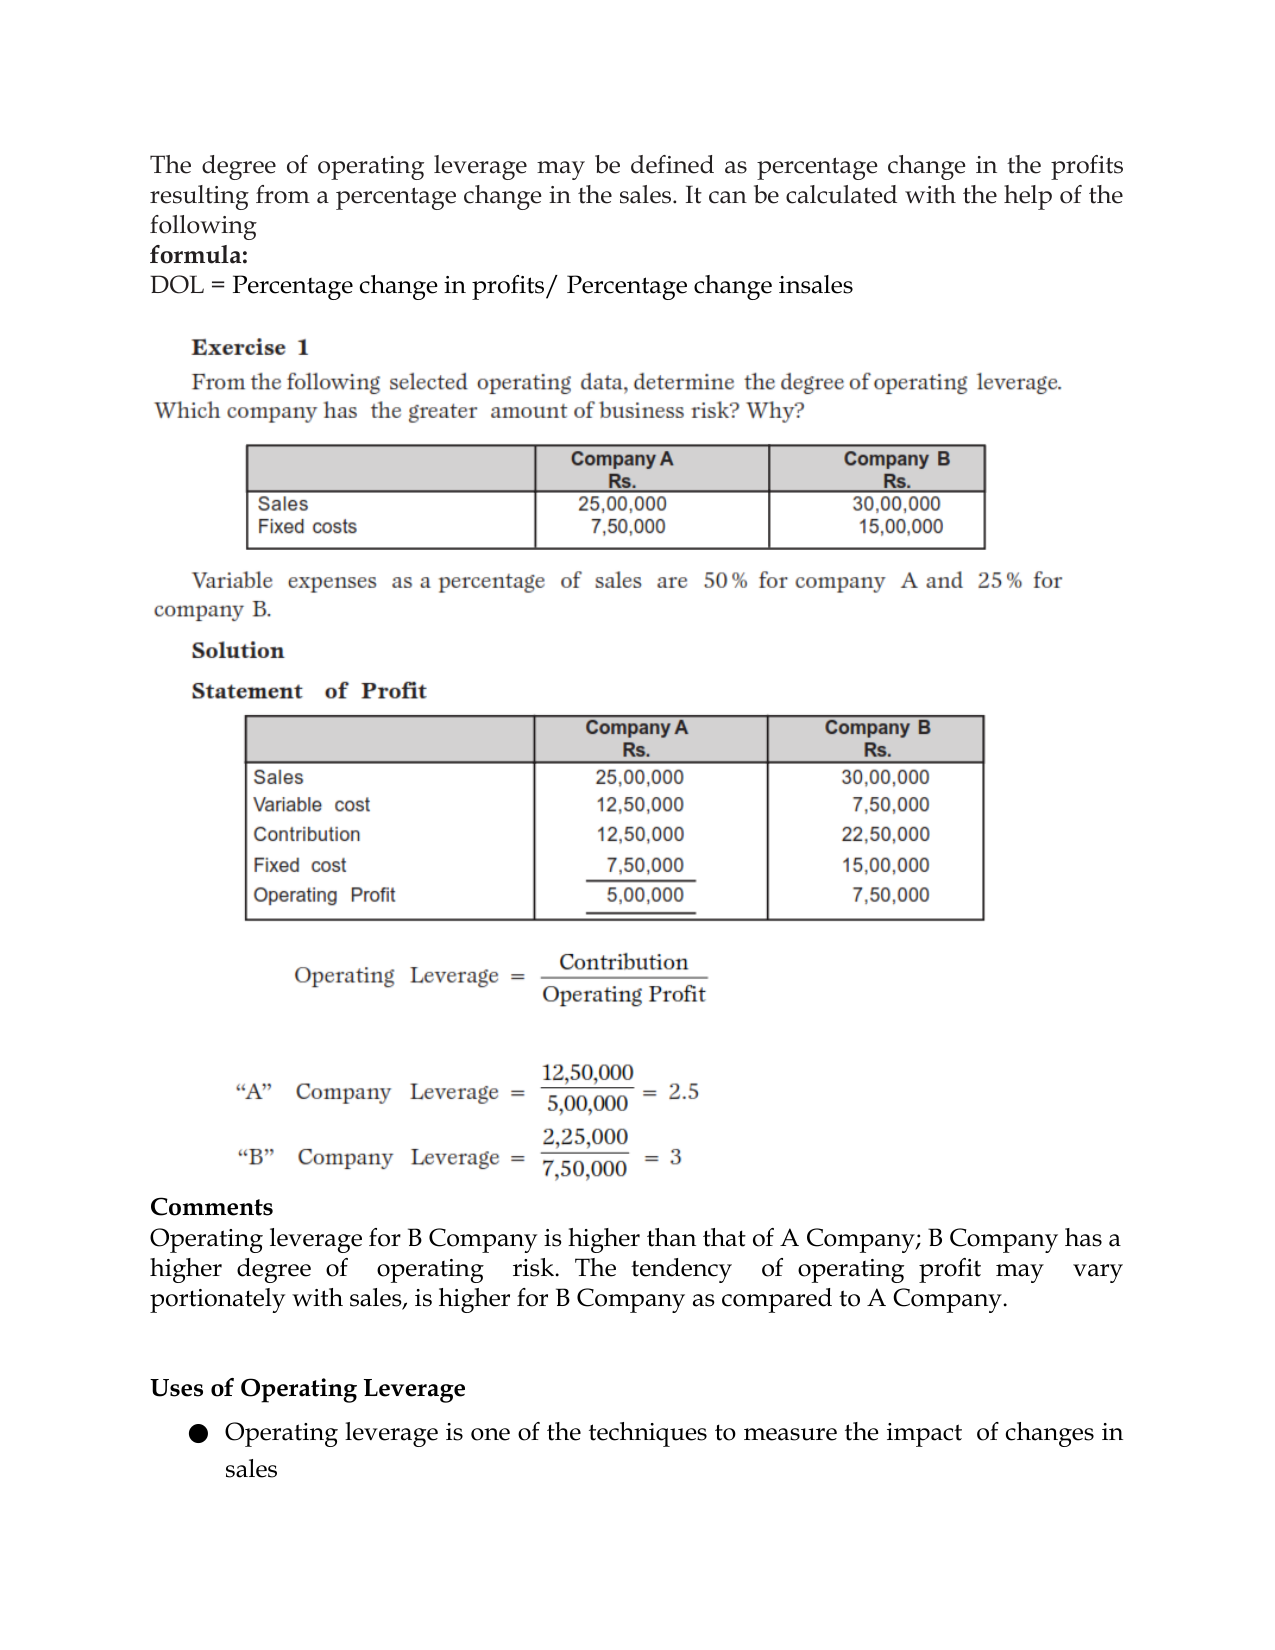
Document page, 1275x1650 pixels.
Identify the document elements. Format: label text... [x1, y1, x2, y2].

text DOL = Percentage change in profits/ Percentage change insales [150, 270, 1125, 301]
text Uses of Operating Leverage [150, 1373, 1125, 1403]
text Operating leverage for B Company is higher than that of A Company; B Company has a [150, 1223, 1125, 1253]
text The degree of operating leverage may be defined as percentage change in the profits resulting from a percentage change in the sales. It can be calculated with the help of the following [150, 150, 1125, 240]
text formula: [150, 240, 1125, 270]
picture [150, 330, 1125, 1193]
text higher degree of operating risk. The tendency of operating profit may vary portionately with sales, is higher for B Company as compared to A Company. [150, 1253, 1125, 1313]
text Comments [150, 1193, 1125, 1223]
list Operating leverage is one of the techniques to measure the impact of changes in sales [187, 1403, 1125, 1485]
